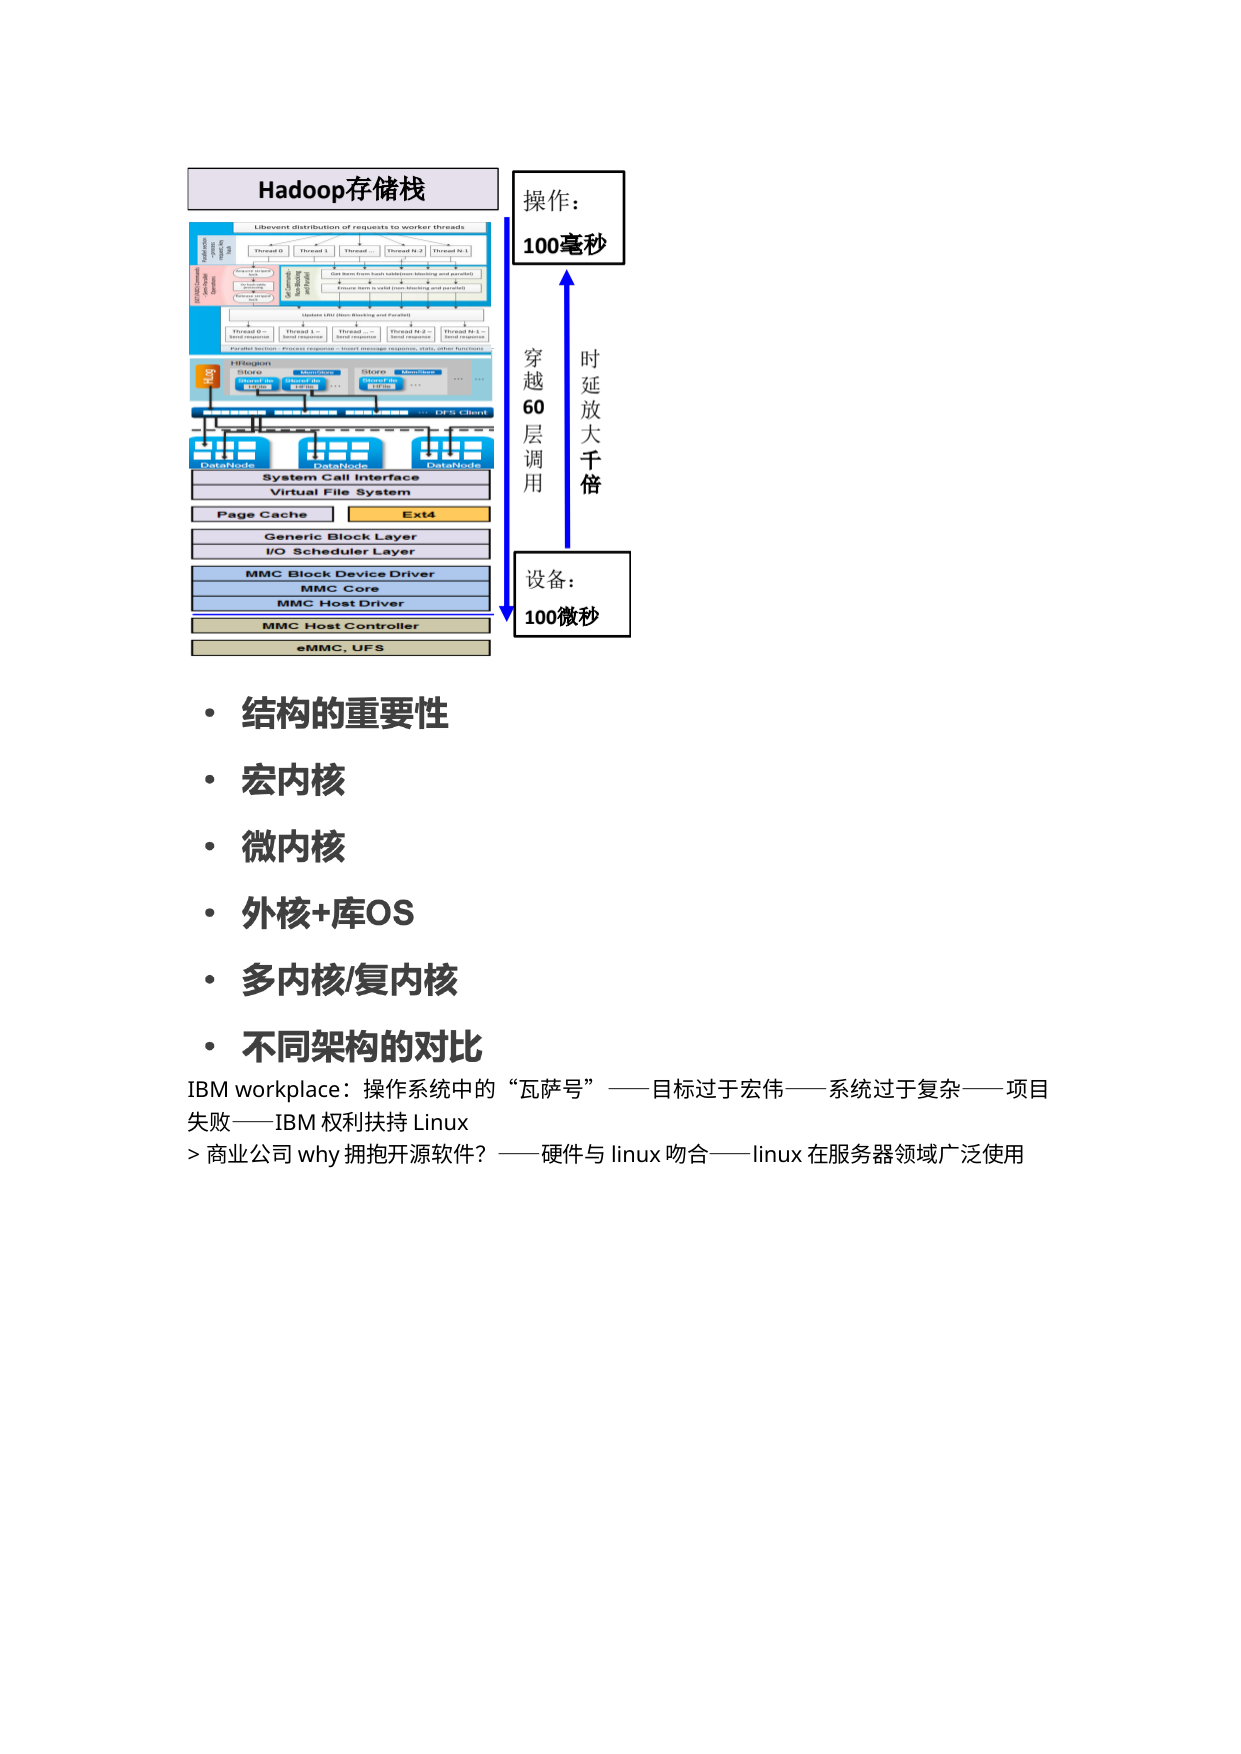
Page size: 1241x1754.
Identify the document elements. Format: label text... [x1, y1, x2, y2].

text IBM workplace：操作系统中的“瓦萨号”——目标过于宏伟——系统过于复杂——项目失败——IBM权利扶持Linux [187, 1072, 1053, 1137]
picture [187, 682, 606, 1071]
text > 商业公司why拥抱开源软件？——硬件与linux吻合——linux在服务器领域广泛使用 [187, 1137, 1053, 1169]
